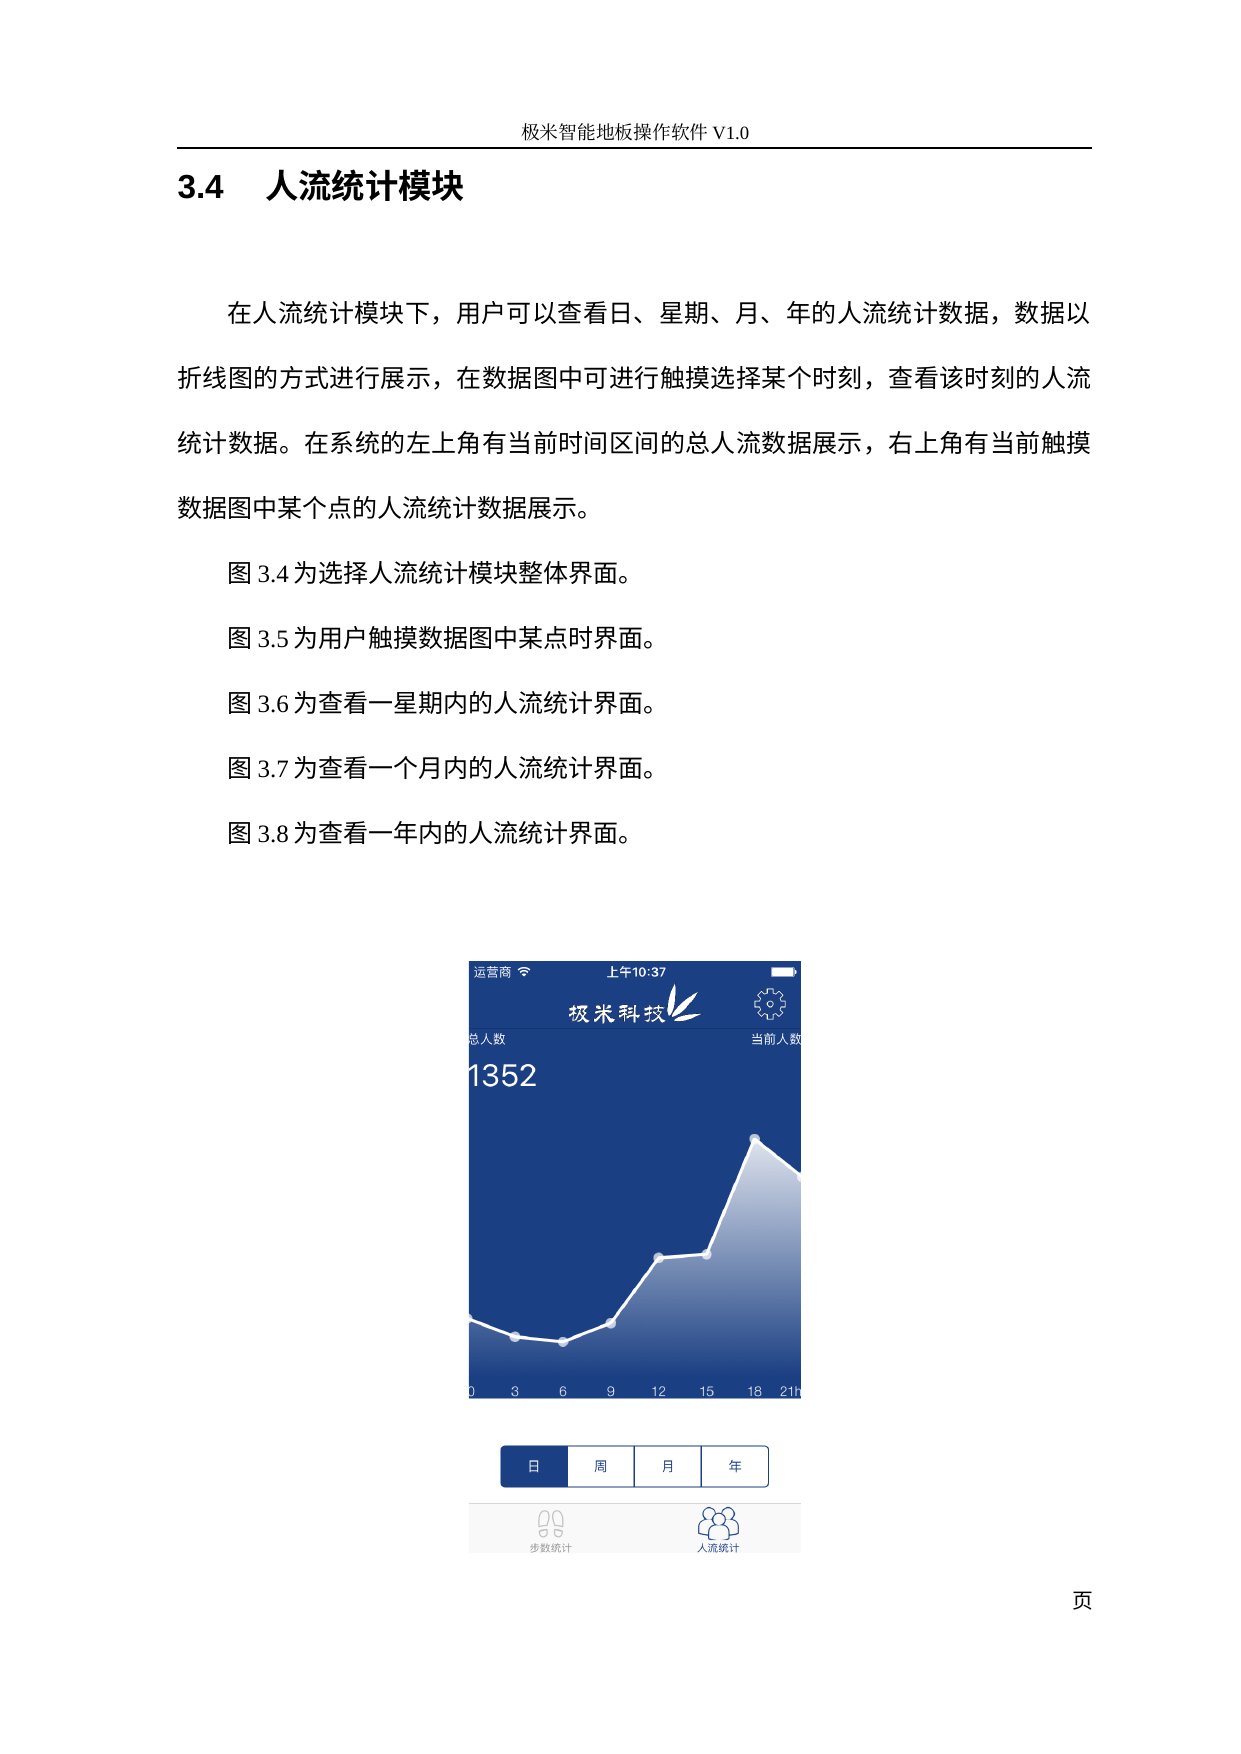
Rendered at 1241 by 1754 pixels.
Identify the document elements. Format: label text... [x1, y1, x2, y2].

text 图3.5为用户触摸数据图中某点时界面。 [177, 604, 1092, 669]
text 图3.4为选择人流统计模块整体界面。 [177, 539, 1092, 604]
text 图3.8为查看一年内的人流统计界面。 [177, 799, 1092, 864]
subtitle 人流统计模块 [177, 152, 1092, 217]
text 图3.6为查看一星期内的人流统计界面。 [177, 669, 1092, 734]
text 图3.7为查看一个月内的人流统计界面。 [177, 734, 1092, 799]
picture [468, 961, 801, 1553]
text 在人流统计模块下，用户可以查看日、星期、月、年的人流统计数据，数据以折线图的方式进行展示，在数据图中可进行触摸选择某个时刻，查看该时刻的人流统计数据。在系统的左上角有当前时间区间的总人流数据展示，右上角有当前触摸数据图中某个点的人流统计数据展示。 [177, 279, 1092, 539]
